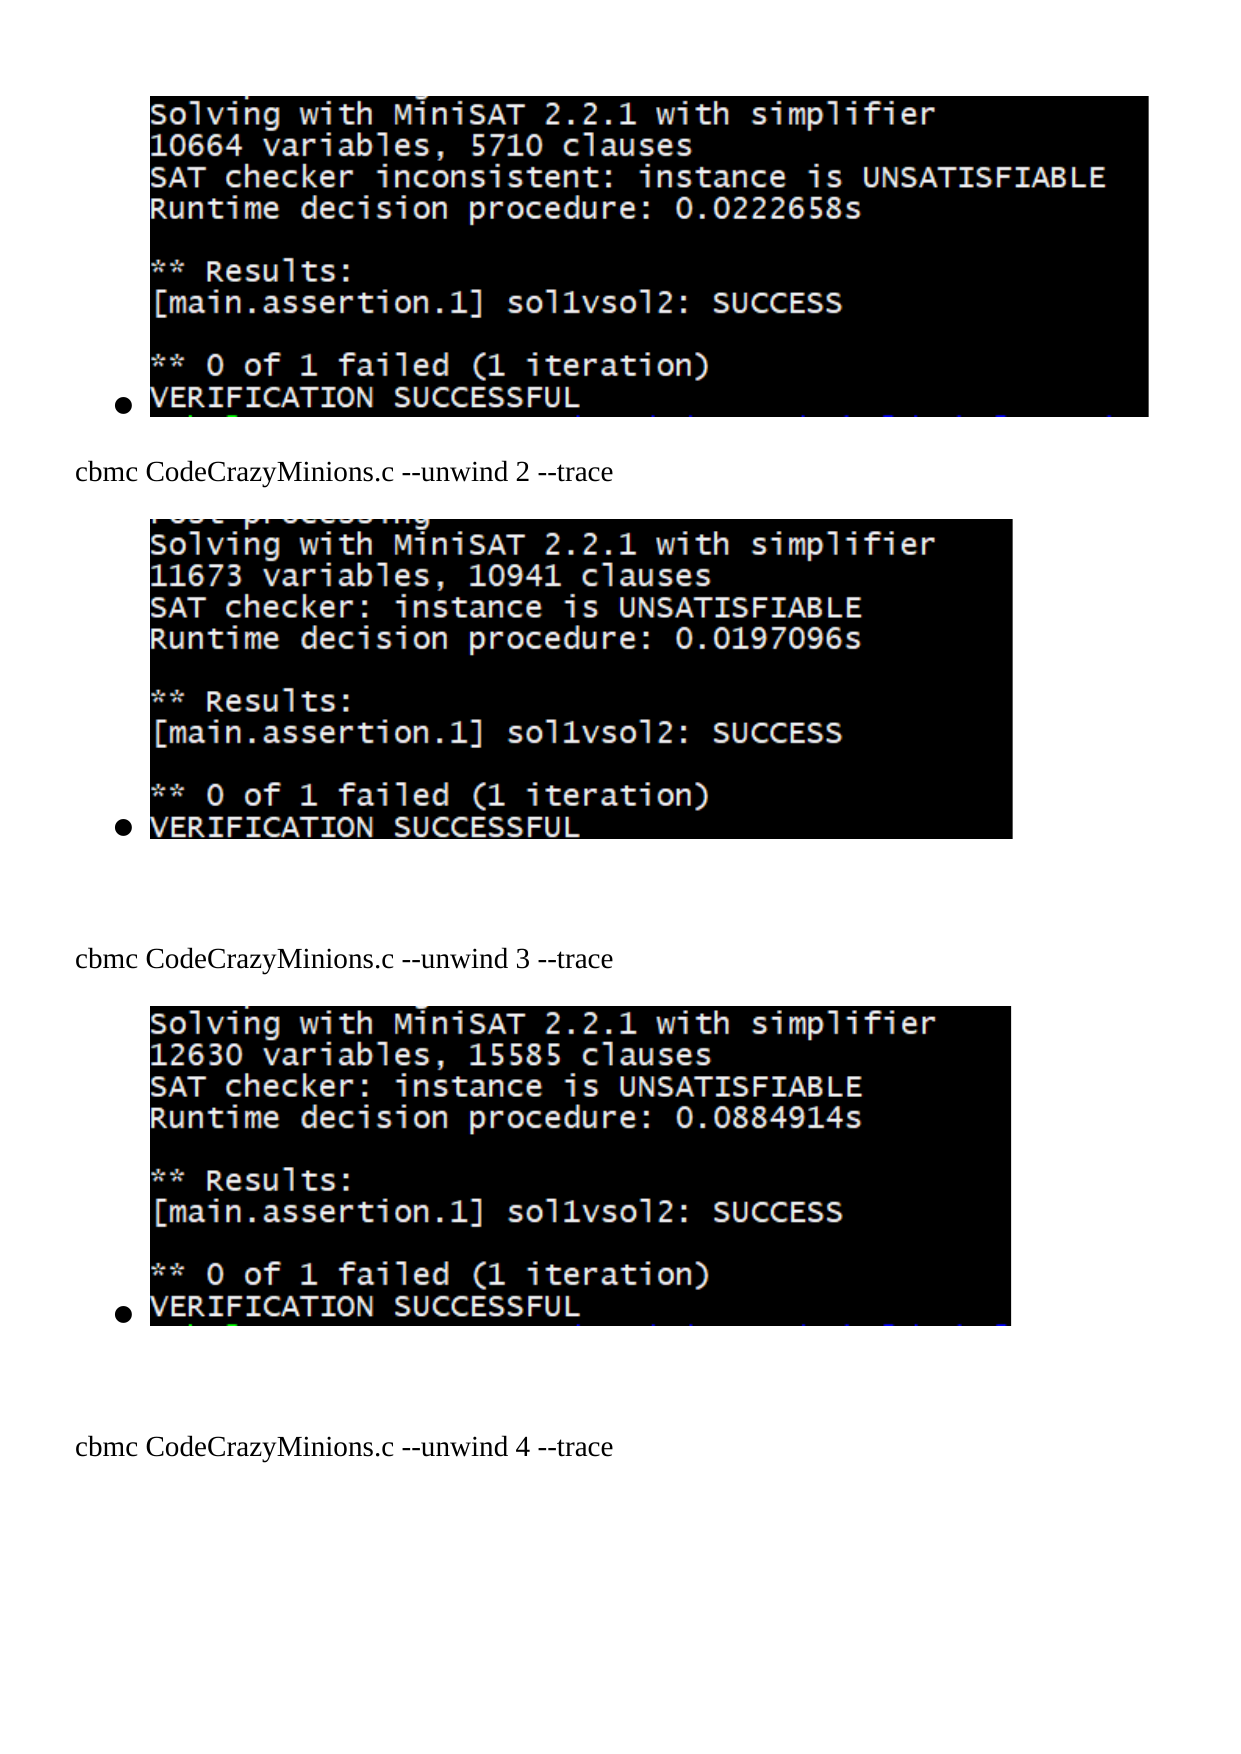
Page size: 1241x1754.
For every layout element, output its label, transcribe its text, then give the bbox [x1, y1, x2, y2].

picture [150, 96, 1149, 417]
picture [150, 519, 1013, 839]
list cbmc CodeCrazyMinions.c --unwind 3 --trace [75, 926, 1165, 991]
list cbmc CodeCrazyMinions.c --unwind 2 --trace [75, 438, 1165, 503]
picture [150, 1006, 1012, 1326]
list cbmc CodeCrazyMinions.c --unwind 4 --trace [75, 1413, 1165, 1478]
